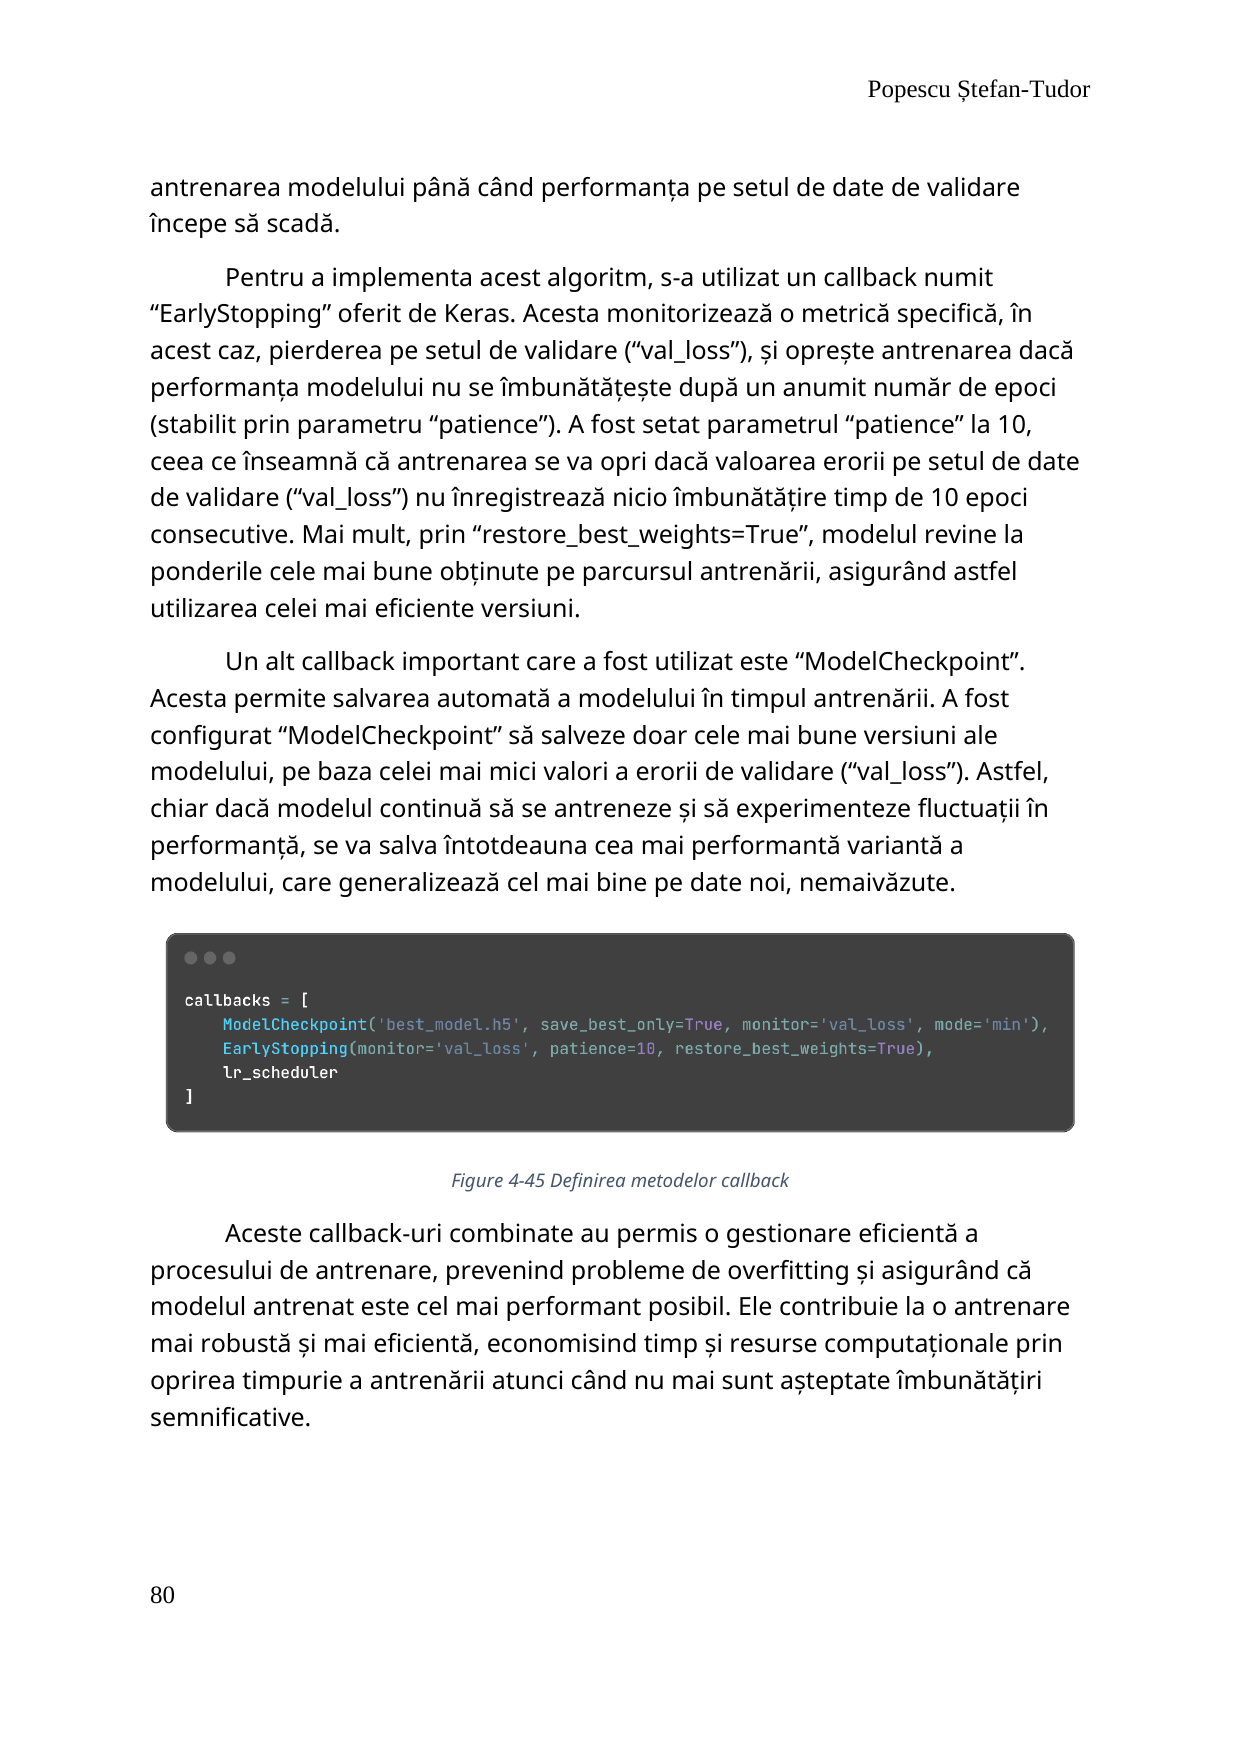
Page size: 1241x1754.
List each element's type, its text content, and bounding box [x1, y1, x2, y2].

text Pentru a implementa acest algoritm, s-a utilizat un callback numit “EarlyStopping” oferit de Keras. Acesta monitorizează o metrică specifică, în acest caz, pierderea pe setul de validare (“val_loss”), și oprește antrenarea dacă performanța modelului nu se îmbunătățește după un anumit număr de epoci (stabilit prin parametru “patience”). A fost setat parametrul “patience” la 10, ceea ce înseamnă că antrenarea se va opri dacă valoarea erorii pe setul de date de validare (“val_loss”) nu înregistrează nicio îmbunătățire timp de 10 epoci consecutive. Mai mult, prin “restore_best_weights=True”, modelul revine la ponderile cele mai bune obținute pe parcursul antrenării, asigurând astfel utilizarea celei mai eficiente versiuni. [150, 259, 1090, 624]
text Un alt callback important care a fost utilizat este “ModelCheckpoint”. Acesta permite salvarea automată a modelului în timpul antrenării. A fost configurat “ModelCheckpoint” să salveze doar cele mai bune versiuni ale modelului, pe baza celei mai mici valori a erorii de validare (“val_loss”). Astfel, chiar dacă modelul continuă să se antreneze și să experimenteze fluctuații în performanță, se va salva întotdeauna cea mai performantă variantă a modelului, care generalizează cel mai bine pe date noi, nemaivăzute. [150, 644, 1090, 898]
text Aceste callback-uri combinate au permis o gestionare eficientă a procesului de antrenare, prevenind probleme de overfitting și asigurând că modelul antrenat este cel mai performant posibil. Ele contribuie la o antrenare mai robustă și mai eficientă, economisind timp și resurse computaționale prin oprirea timpurie a antrenării atunci când nu mai sunt așteptate îmbunătățiri semnificative. [150, 1216, 1090, 1433]
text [150, 169, 1090, 240]
picture [151, 917, 1090, 1148]
